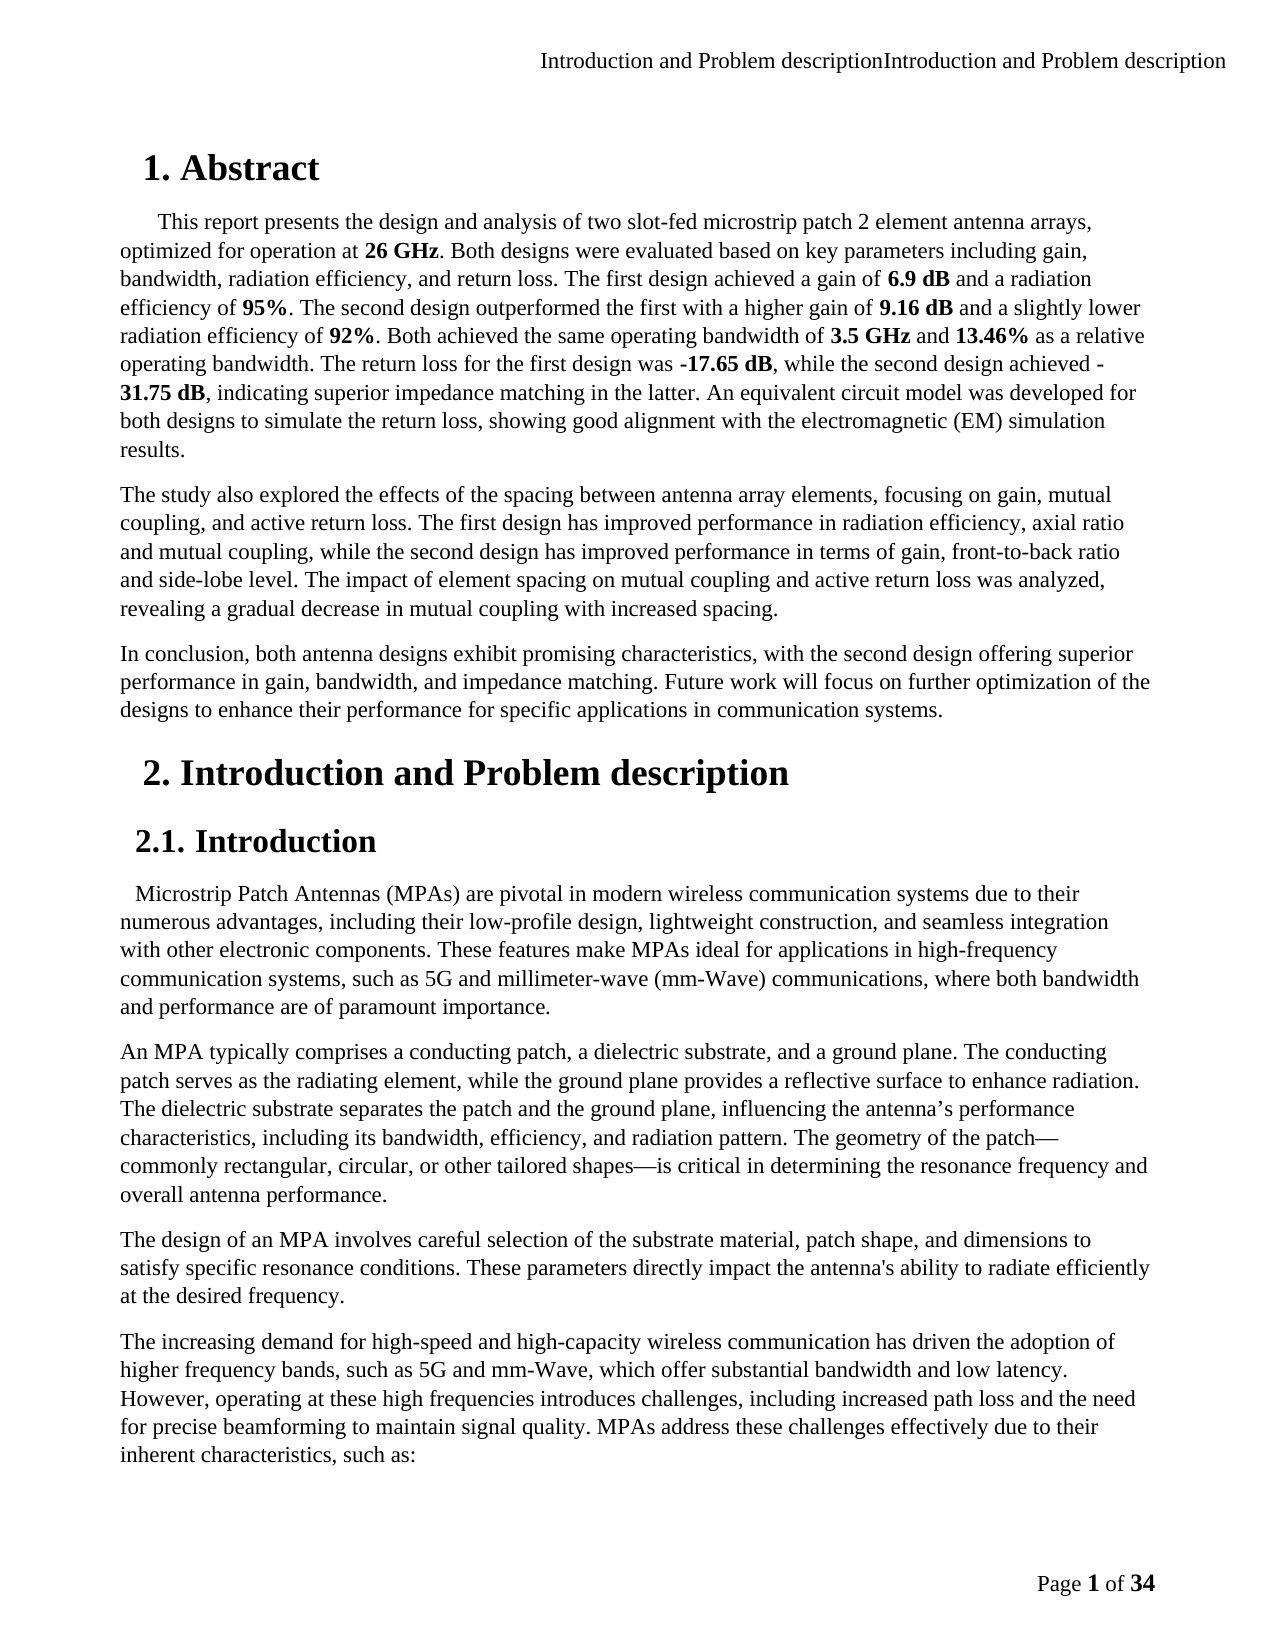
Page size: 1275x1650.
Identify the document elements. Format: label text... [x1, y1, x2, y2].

subtitle Introduction and Problem description [142, 750, 1155, 793]
text The increasing demand for high-speed and high-capacity wireless communication has driven the adoption of higher frequency bands, such as 5G and mm-Wave, which offer substantial bandwidth and low latency. However, operating at these high frequencies introduces challenges, including increased path loss and the need for precise beamforming to maintain signal quality. MPAs address these challenges effectively due to their inherent characteristics, such as: [120, 1328, 1155, 1468]
text This report presents the design and analysis of two slot-fed microstrip patch 2 element antenna arrays, optimized for operation at 26 GHz. Both designs were evaluated based on key parameters including gain, bandwidth, radiation efficiency, and return loss. The first design achieved a gain of 6.9 dB and a radiation efficiency of 95%. The second design outperformed the first with a higher gain of 9.16 dB and a slightly lower radiation efficiency of 92%. Both achieved the same operating bandwidth of 3.5 GHz and 13.46% as a relative operating bandwidth. The return loss for the first design was -17.65 dB, while the second design achieved -31.75 dB, indicating superior impedance matching in the latter. An equivalent circuit model was developed for both designs to simulate the return loss, showing good alignment with the electromagnetic (EM) simulation results. [120, 208, 1155, 462]
subtitle Abstract [142, 145, 1155, 188]
subtitle Introduction [135, 822, 1155, 860]
text Microstrip Patch Antennas (MPAs) are pivotal in modern wireless communication systems due to their numerous advantages, including their low-profile design, lightweight construction, and seamless integration with other electronic components. These features make MPAs ideal for applications in high-frequency communication systems, such as 5G and millimeter-wave (mm-Wave) communications, where both bandwidth and performance are of paramount importance. [120, 879, 1155, 1020]
text An MPA typically comprises a conducting patch, a dielectric substrate, and a ground plane. The conducting patch serves as the radiating element, while the ground plane provides a reflective surface to enhance radiation. The dielectric substrate separates the patch and the ground plane, influencing the antenna’s performance characteristics, including its bandwidth, efficiency, and radiation pattern. The geometry of the patch—commonly rectangular, circular, or other tailored shapes—is critical in determining the resonance frequency and overall antenna performance. [120, 1038, 1155, 1207]
text In conclusion, both antenna designs exhibit promising characteristics, with the second design offering superior performance in gain, bandwidth, and impedance matching. Future work will focus on further optimization of the designs to enhance their performance for specific applications in communication systems. [120, 640, 1155, 723]
text The study also explored the effects of the spacing between antenna array elements, focusing on gain, mutual coupling, and active return loss. The first design has improved performance in radiation efficiency, axial ratio and mutual coupling, while the second design has improved performance in terms of gain, front-to-back ratio and side-lobe level. The impact of element spacing on mutual coupling and active return loss was analyzed, revealing a gradual decrease in mutual coupling with increased spacing. [120, 481, 1155, 621]
text The design of an MPA involves careful selection of the substrate material, patch shape, and dimensions to satisfy specific resonance conditions. These parameters directly impact the antenna's ability to radiate efficiently at the desired frequency. [120, 1226, 1155, 1309]
